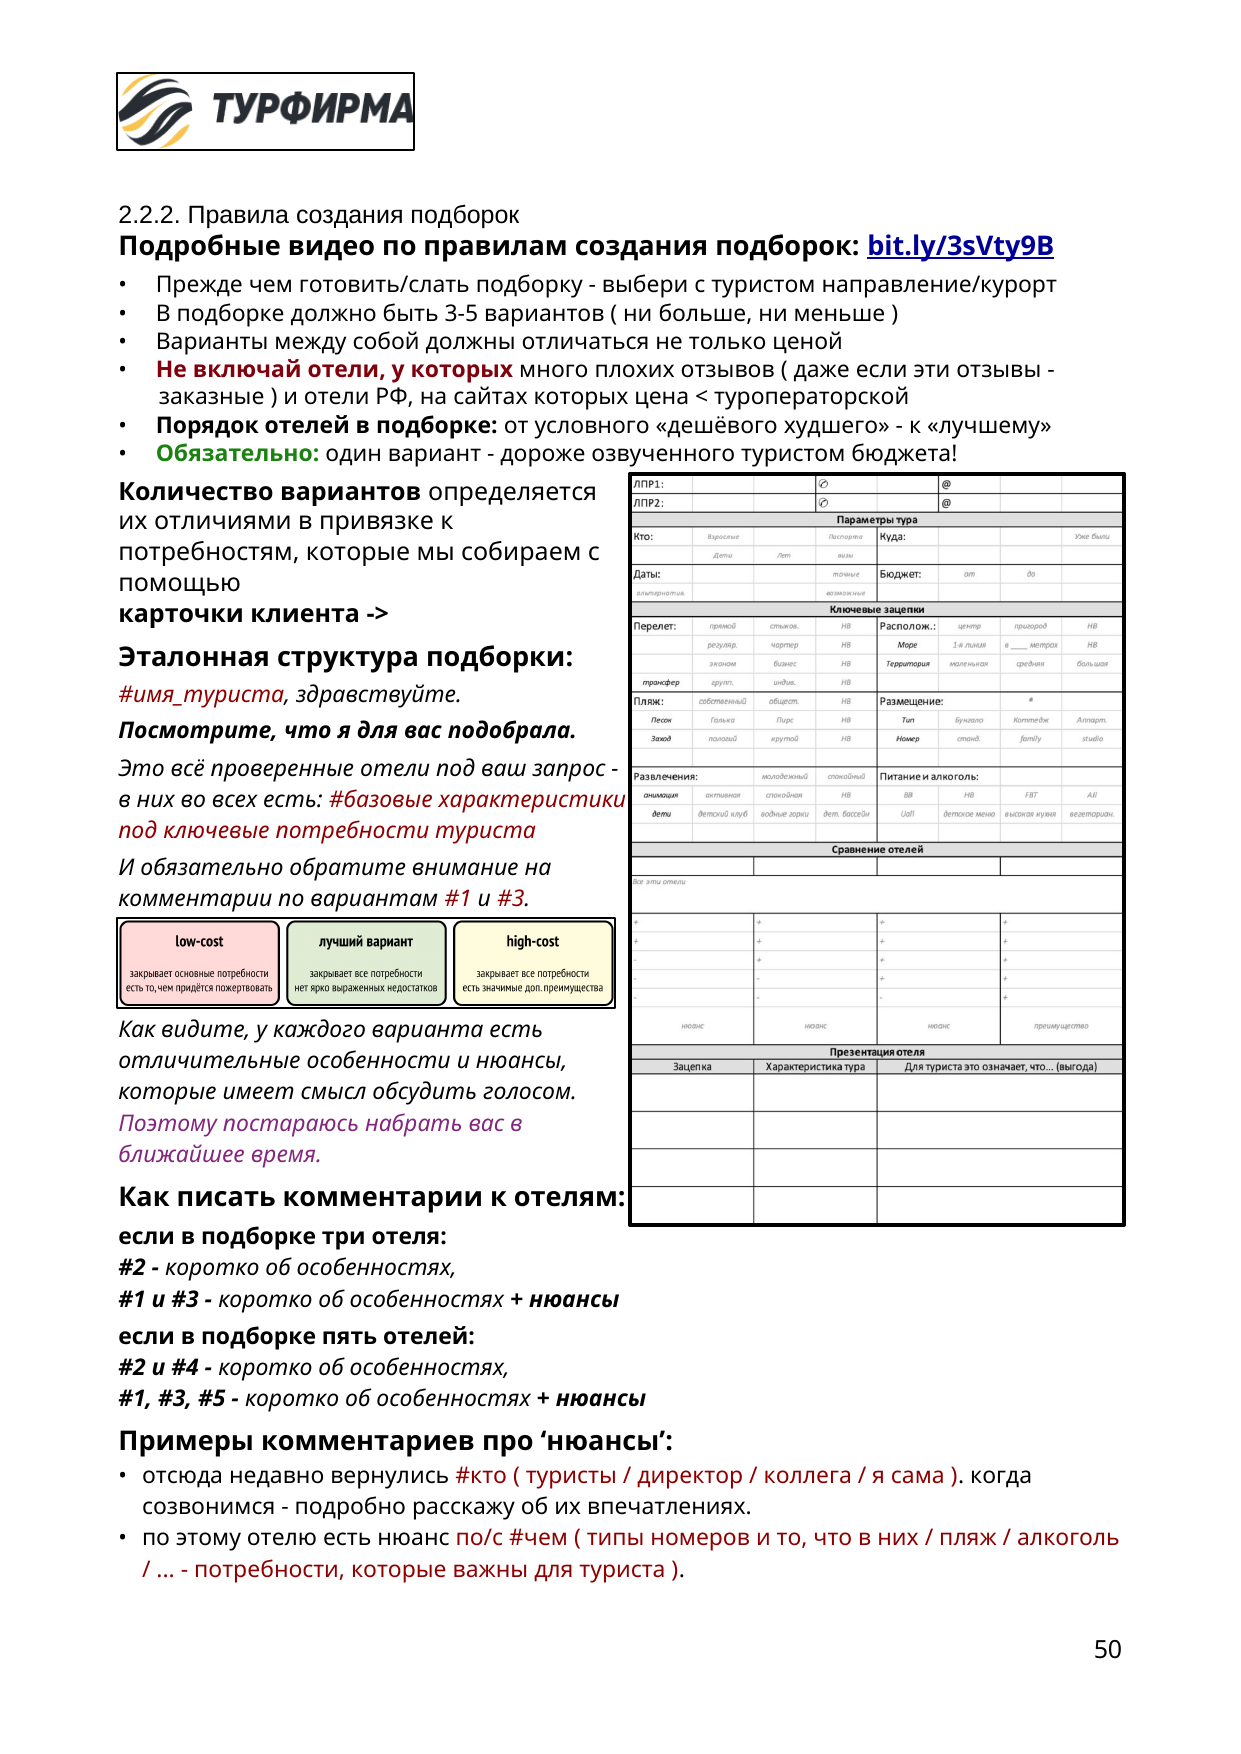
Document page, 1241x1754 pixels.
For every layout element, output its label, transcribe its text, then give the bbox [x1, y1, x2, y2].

text Примеры комментариев про ‘нюансы’: [118, 1422, 1122, 1459]
list Порядок отелей в подборке: от условного «дешёвого худшего» - к «лучшему» [118, 411, 1122, 439]
text И обязательно обратите внимание на комментарии по вариантам #1 и #3. [118, 851, 628, 913]
list В подборке должно быть 3-5 вариантов ( ни больше, ни меньше ) [118, 298, 1122, 327]
text Подробные видео по правилам создания подборок: bit.ly/3sVty9B [118, 229, 1122, 262]
list Варианты между собой должны отличаться не только ценой [118, 327, 1122, 355]
text #имя_туриста, здравствуйте. [118, 677, 628, 709]
text 2.2.2. Правила создания подборок [118, 200, 1122, 229]
list Не включай отели, у которых много плохих отзывов ( даже если эти отзывы - заказные ) и отели РФ, на сайтах которых цена < туроператорской [118, 355, 1122, 411]
text Эталонная структура подборки: [118, 638, 628, 675]
text Это всё проверенные отели под ваш запрос - в них во всех есть: #базовые характеристики под ключевые потребности туриста [118, 751, 628, 845]
list отсюда недавно вернулись #кто ( туристы / директор / коллега / я сама ). когда созвонимся - подробно расскажу об их впечатлениях. [118, 1459, 1122, 1521]
picture [118, 74, 413, 149]
text Как видите, у каждого варианта есть отличительные особенности и нюансы, которые имеет смысл обсудить голосом. Поэтому постараюсь набрать вас в ближайшее время. [118, 1013, 628, 1169]
list Обязательно: один вариант - дороже озвученного туристом бюджета! [118, 439, 1122, 467]
text Как писать комментарии к отелям: [118, 1177, 628, 1214]
text Посмотрите, что я для вас подобрала. [118, 714, 628, 746]
text если в подборке пять отелей: #2 и #4 - коротко об особенностях, #1, #3, #5 - коротко об особенностях + нюансы [118, 1319, 1122, 1413]
picture [632, 476, 1122, 1223]
list Прежде чем готовить/слать подборку - выбери с туристом направление/курорт [118, 270, 1122, 298]
picture [118, 919, 614, 1007]
text если в подборке три отеля: #2 - коротко об особенностях, #1 и #3 - коротко об особенностях + нюансы [118, 1220, 1122, 1314]
list по этому отелю есть нюанс по/с #чем ( типы номеров и то, что в них / пляж / алкоголь / ... - потребности, которые важны для туриста ). [118, 1521, 1122, 1584]
text Количество вариантов определяется их отличиями в привязке к потребностям, которые мы собираем с помощью карточки клиента -> [118, 476, 628, 629]
